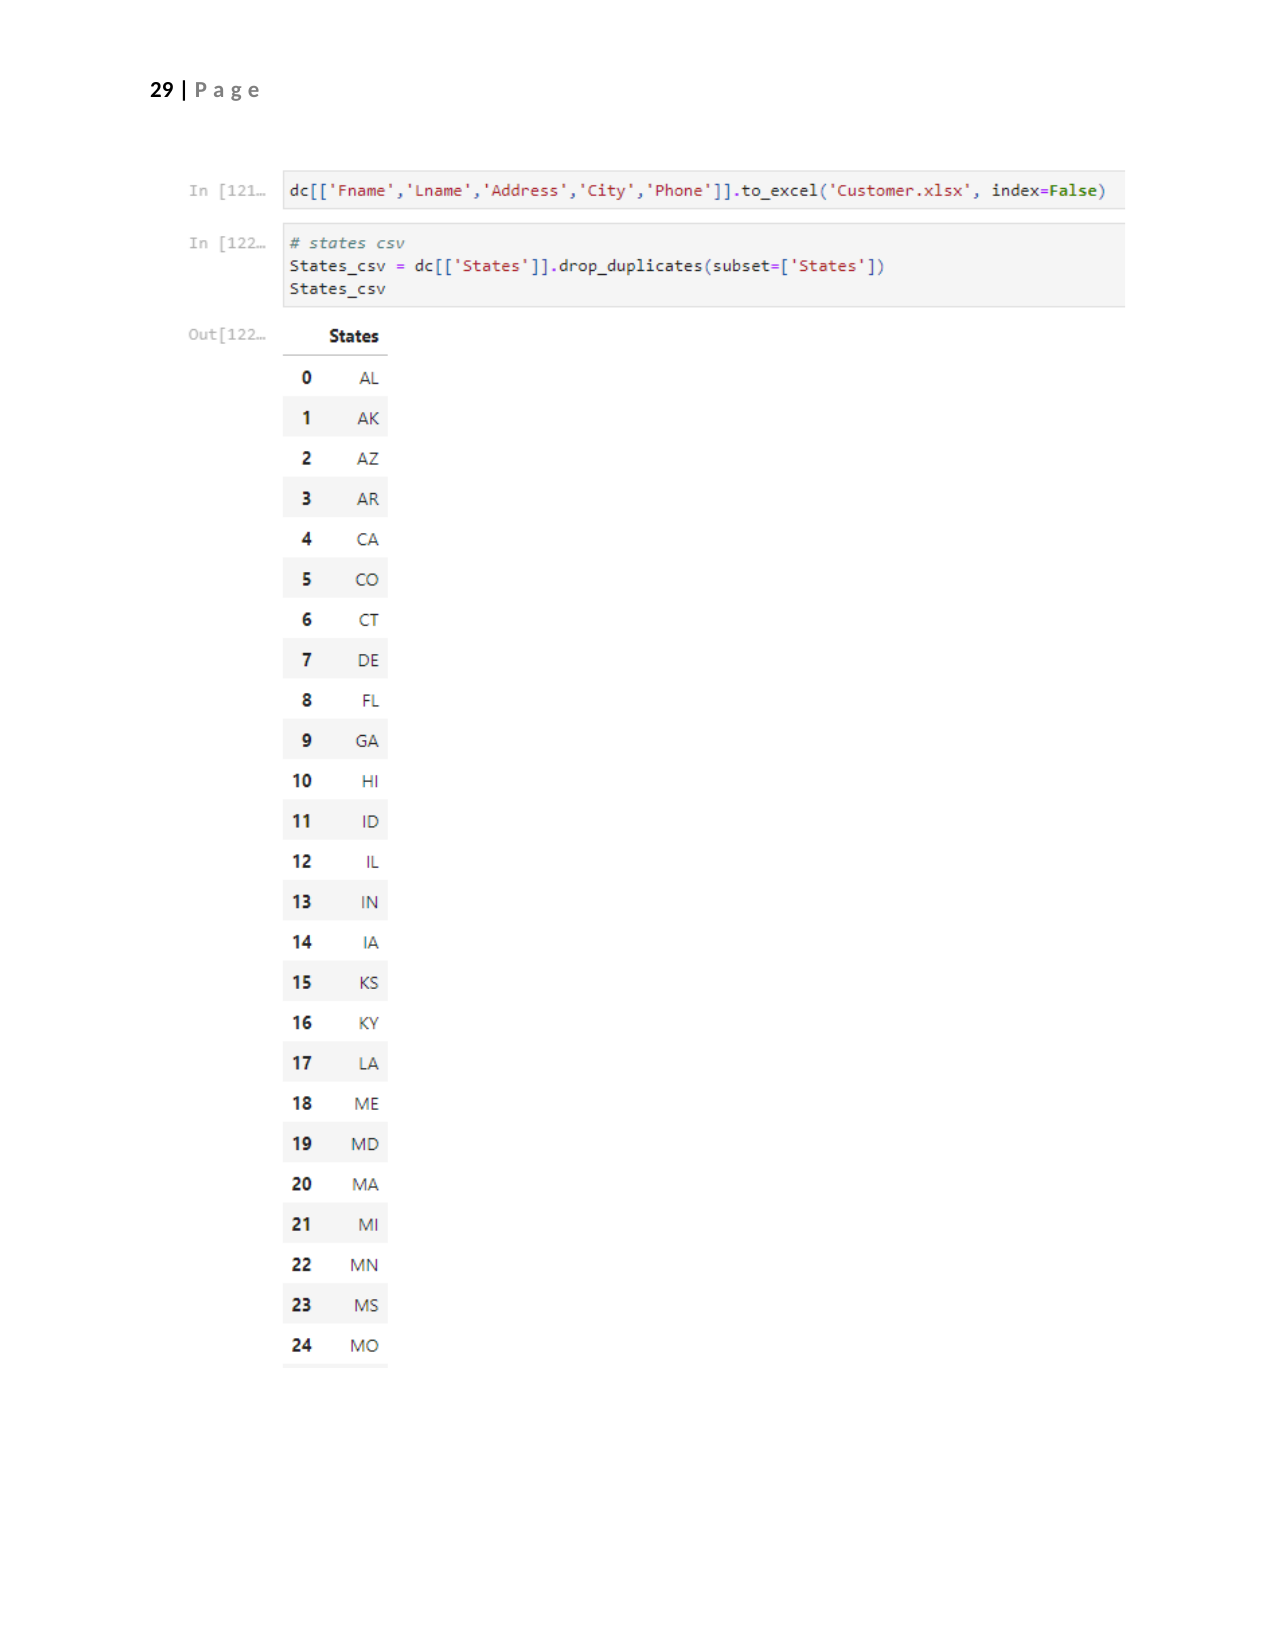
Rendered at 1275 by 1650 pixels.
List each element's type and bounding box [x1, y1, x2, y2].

picture [150, 150, 1125, 1368]
